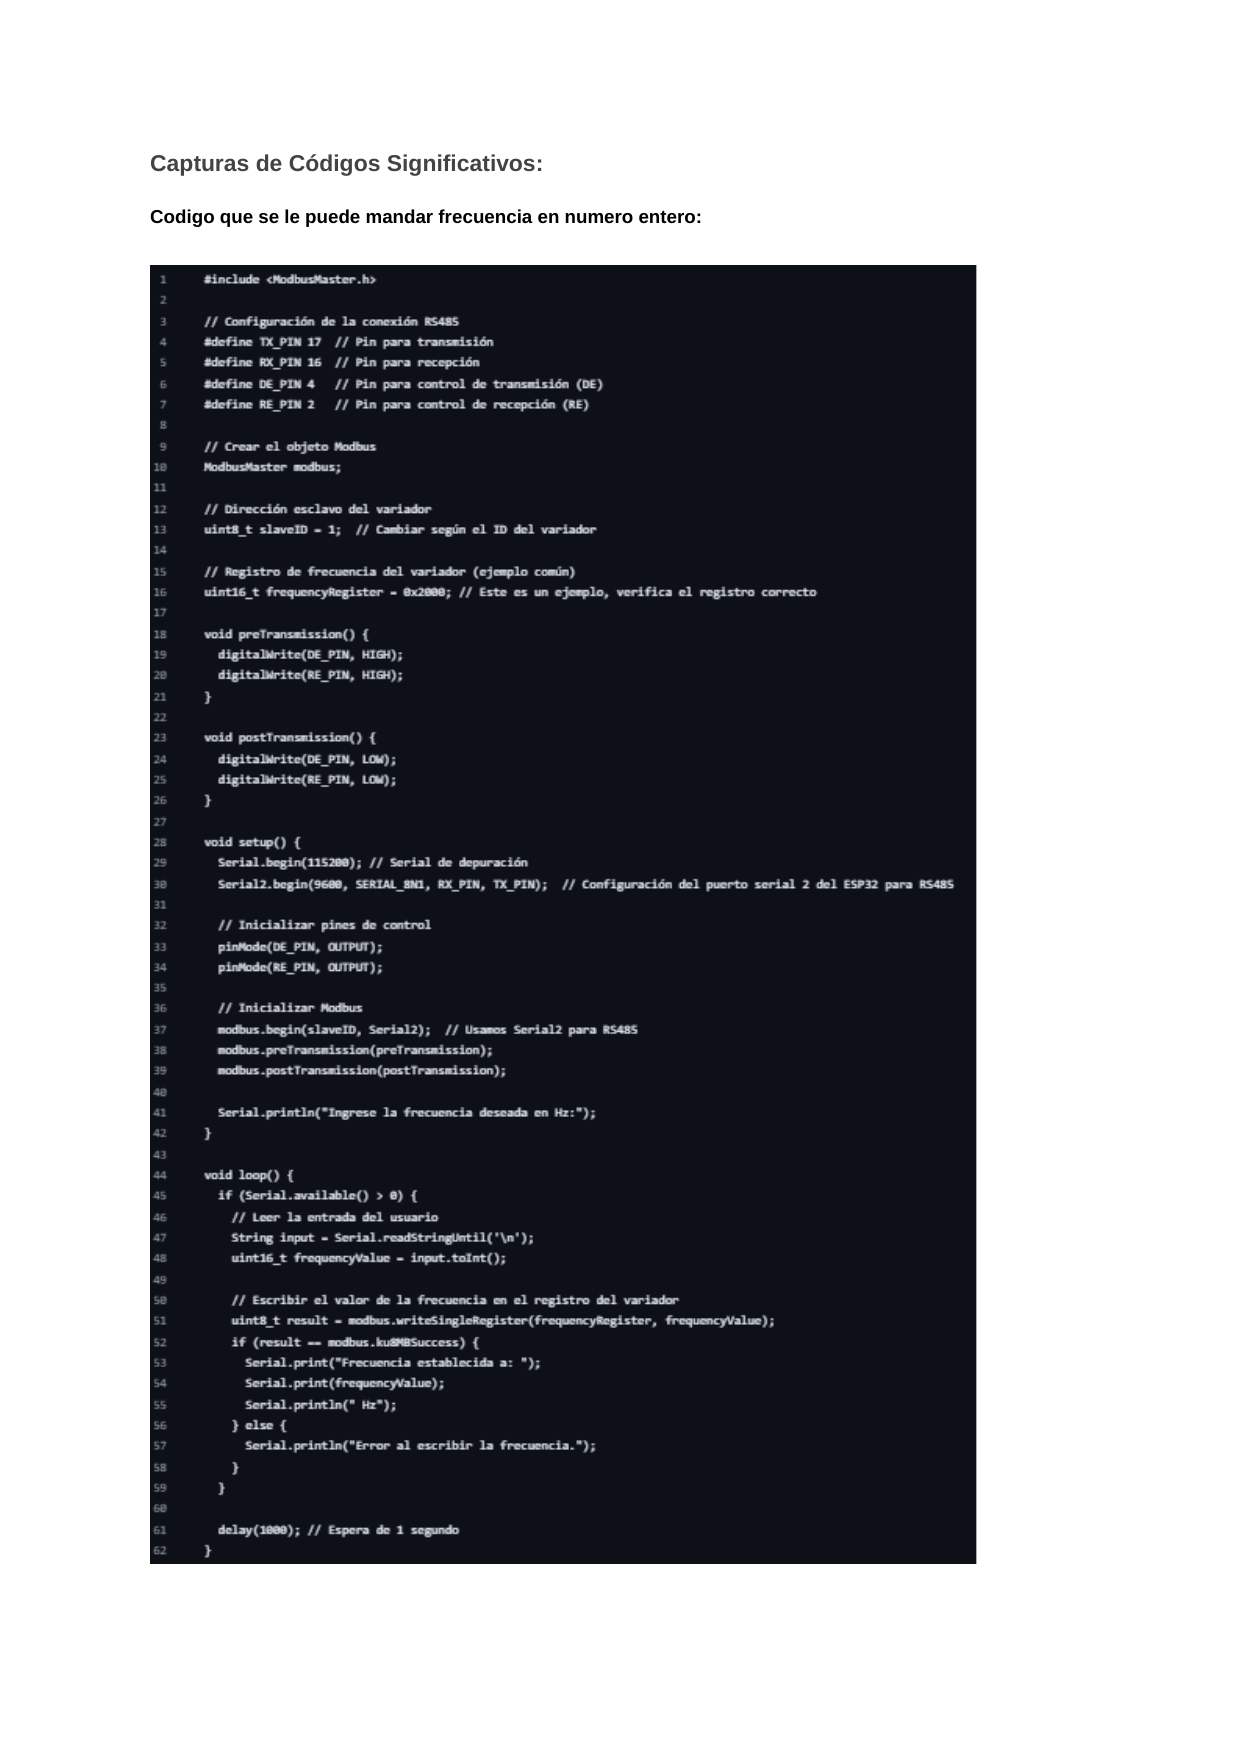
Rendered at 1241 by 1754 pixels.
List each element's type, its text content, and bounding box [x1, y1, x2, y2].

picture [150, 265, 977, 1564]
subtitle Codigo que se le puede mandar frecuencia en numero entero: [150, 206, 1090, 227]
subtitle Capturas de Códigos Significativos: [150, 150, 1090, 176]
